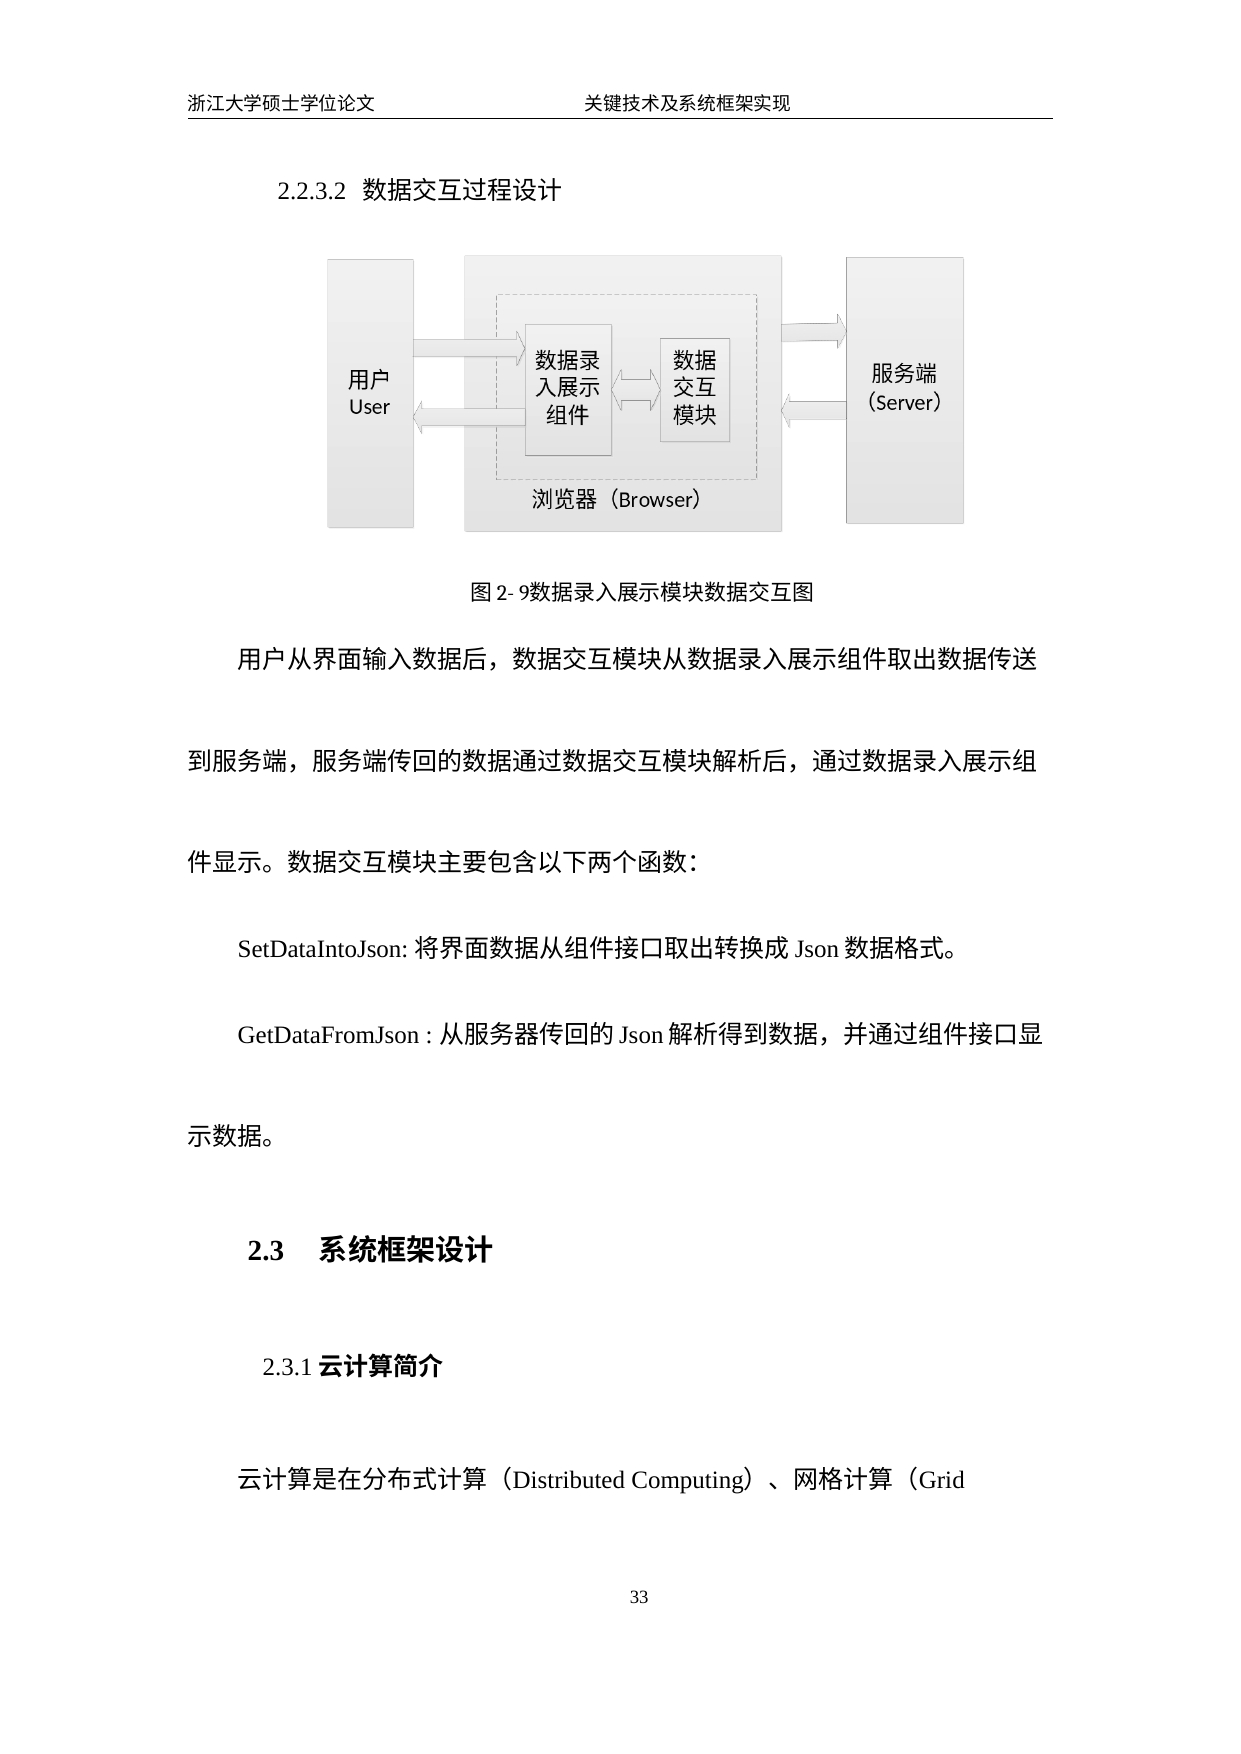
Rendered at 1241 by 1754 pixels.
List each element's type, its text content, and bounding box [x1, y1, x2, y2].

subtitle 云计算简介 [262, 1330, 1053, 1398]
text SetDataIntoJson: 将界面数据从组件接口取出转换成Json数据格式。 [187, 913, 1053, 981]
subtitle 系统框架设计 [247, 1214, 1053, 1282]
subtitle 数据交互过程设计 [277, 155, 1053, 223]
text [187, 1443, 1053, 1511]
text GetDataFromJson : 从服务器传回的Json解析得到数据，并通过组件接口显示数据。 [187, 999, 1053, 1169]
text 用户从界面输入数据后，数据交互模块从数据录入展示组件取出数据传送到服务端，服务端传回的数据通过数据交互模块解析后，通过数据录入展示组件显示。数据交互模块主要包含以下两个函数： [187, 623, 1053, 895]
text 图2- 9数据录入展示模块数据交互图 [187, 573, 1053, 607]
